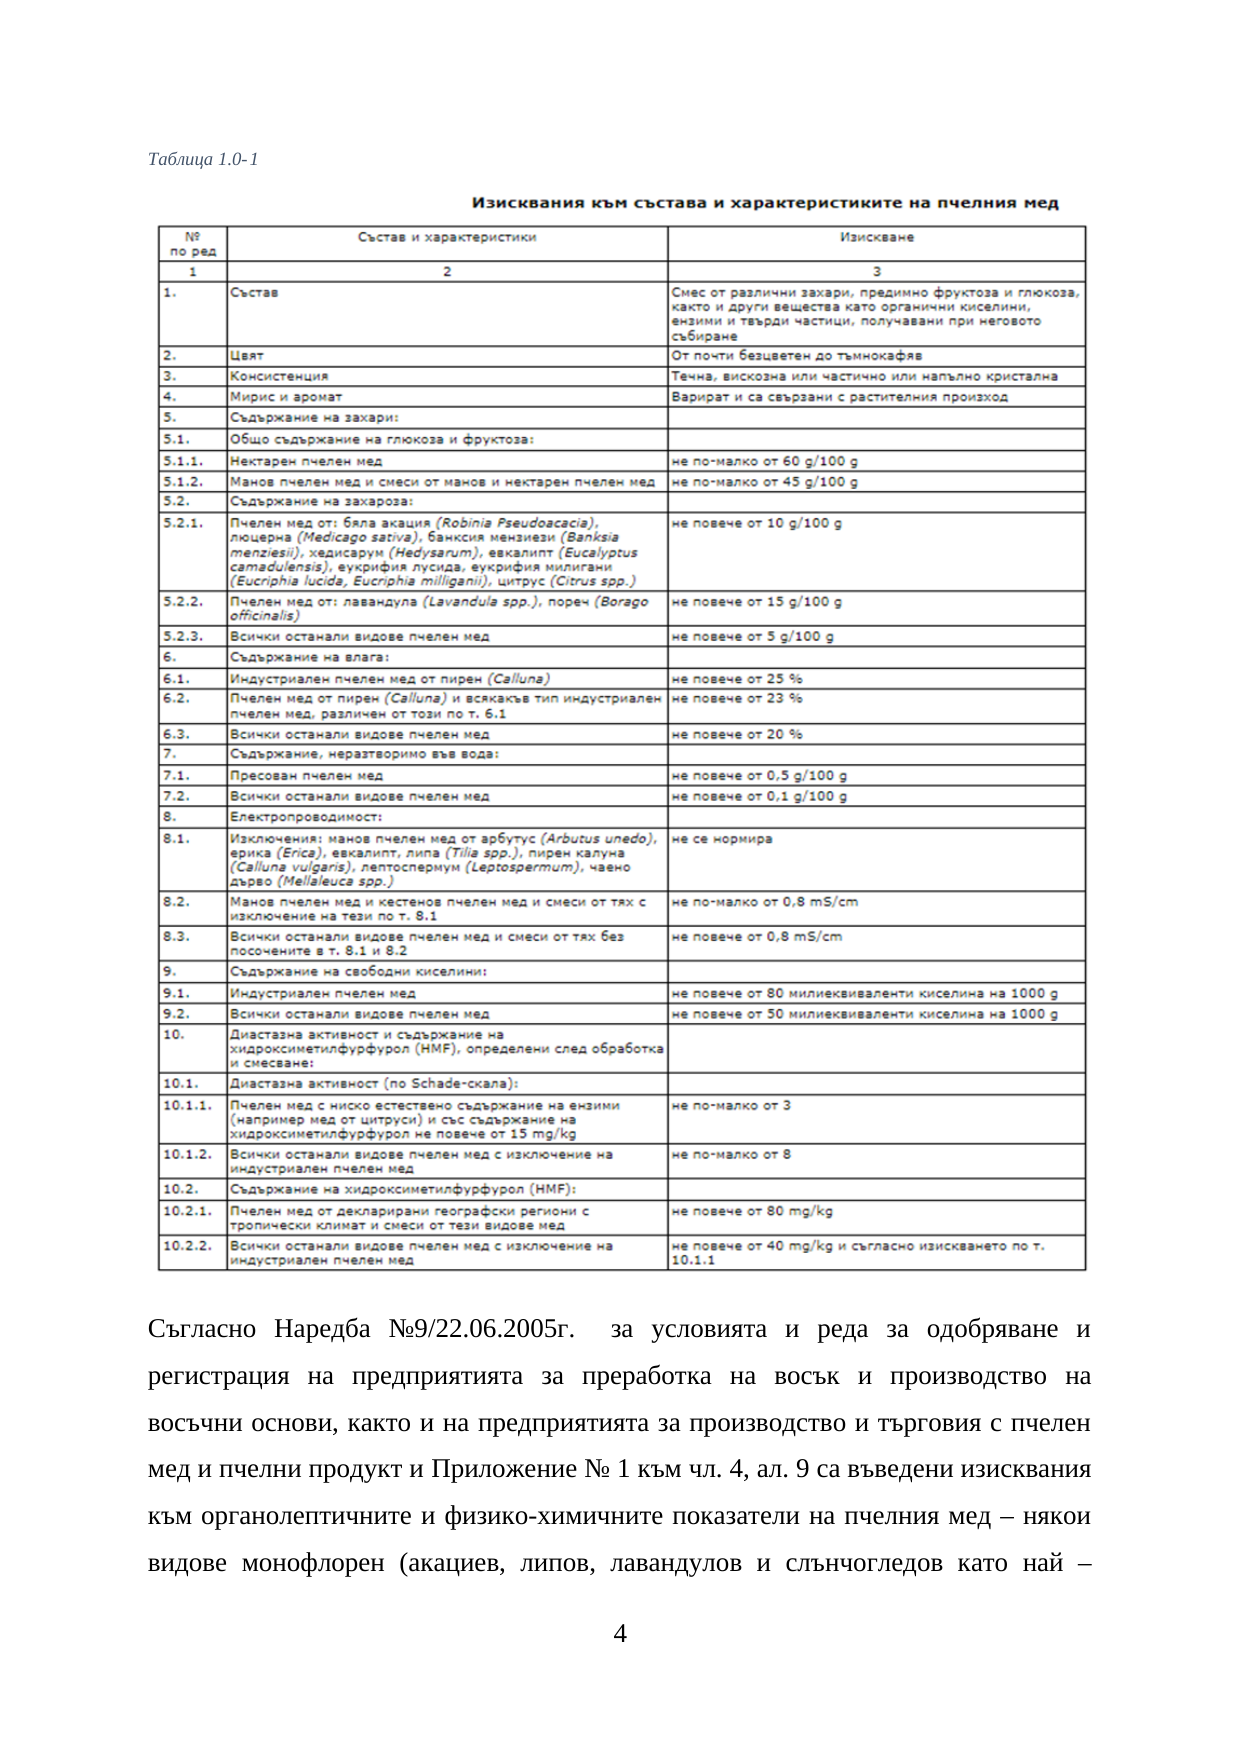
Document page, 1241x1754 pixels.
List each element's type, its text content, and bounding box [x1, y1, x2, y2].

text Таблица 1.0-1 [148, 148, 1093, 169]
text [148, 1313, 1093, 1577]
